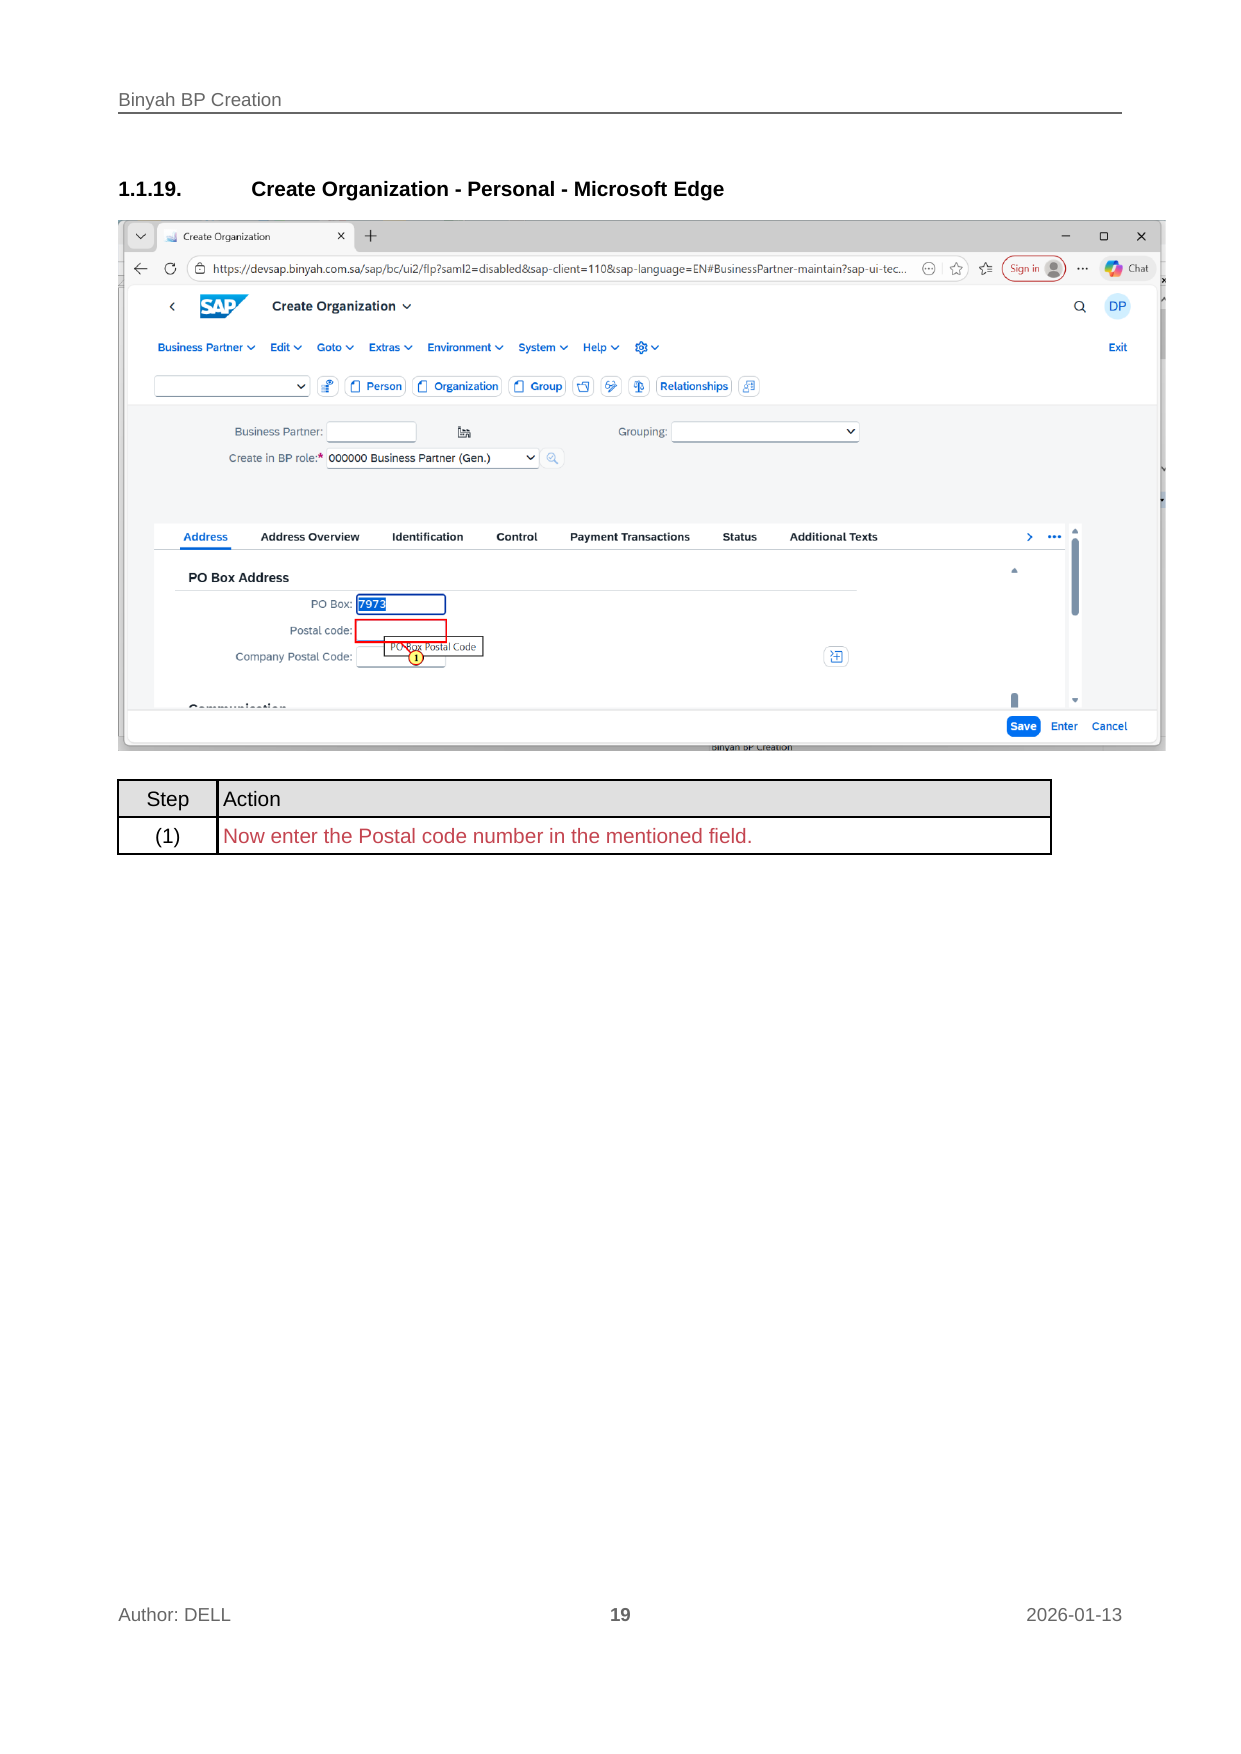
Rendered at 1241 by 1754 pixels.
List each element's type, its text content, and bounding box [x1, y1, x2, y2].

table_header Step [119, 781, 216, 816]
picture [118, 220, 1166, 751]
text Create Organization - Personal - Microsoft​ Edge [118, 177, 1122, 201]
table_cell Now enter the Postal code number in the mentioned field. [219, 818, 1050, 853]
table_cell (1) [119, 818, 216, 853]
table_header Action [219, 781, 1050, 816]
